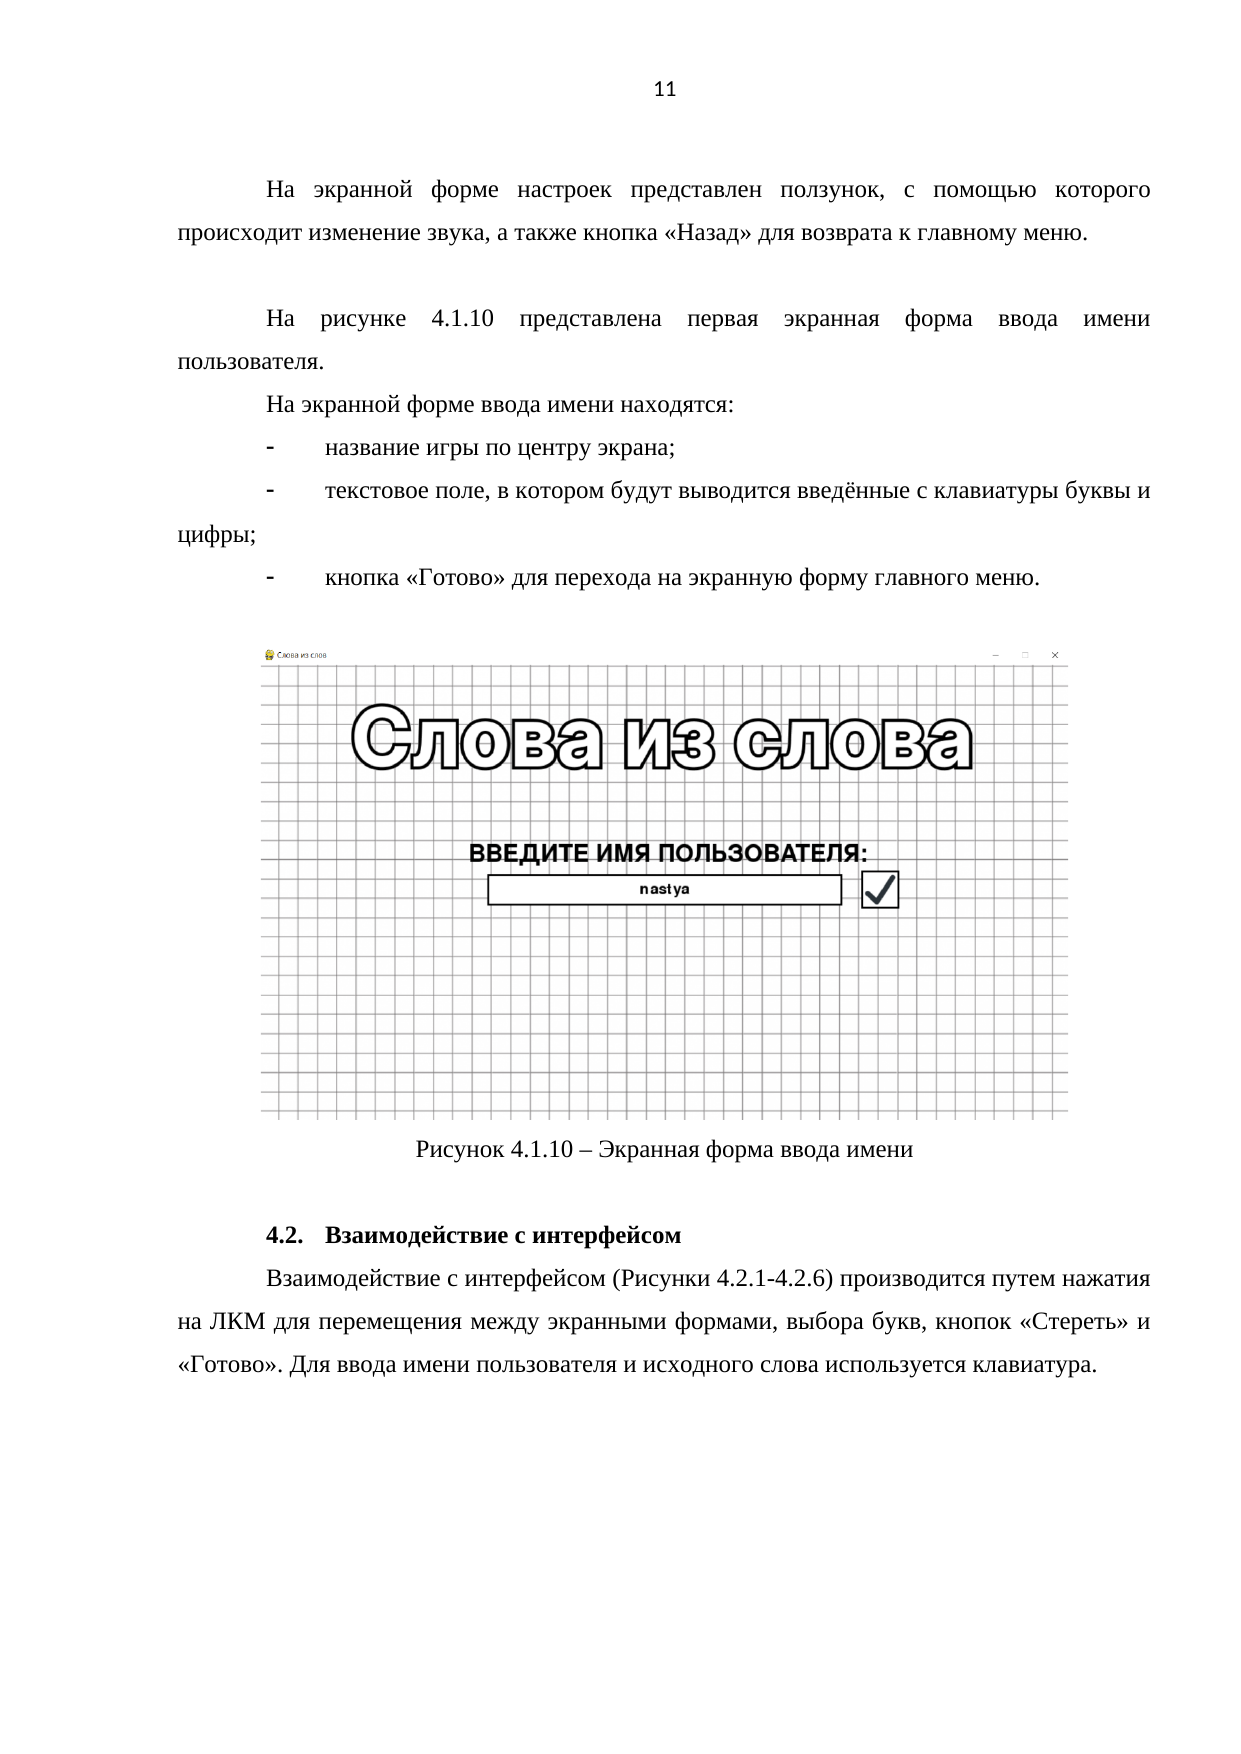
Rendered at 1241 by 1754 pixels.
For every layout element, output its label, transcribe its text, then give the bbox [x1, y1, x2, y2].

text Рисунок 4.1.10 – Экранная форма ввода имени [177, 1134, 1152, 1162]
text На экранной форме ввода имени находятся: [177, 389, 1152, 418]
list название игры по центру экрана; [177, 432, 1152, 461]
picture [260, 648, 1069, 1120]
list кнопка «Готово» для перехода на экранную форму главного меню. [177, 562, 1152, 591]
text Взаимодействие с интерфейсом (Рисунки 4.2.1-4.2.6) производится путем нажатия на ЛКМ для перемещения между экранными формами, выбора букв, кнопок «Стереть» и «Готово». Для ввода имени пользователя и исходного слова используется клавиатура. [177, 1263, 1152, 1378]
text Взаимодействие с интерфейсом [177, 1220, 1152, 1249]
text На экранной форме настроек представлен ползунок, с помощью которого происходит изменение звука, а также кнопка «Назад» для возврата к главному меню. [177, 174, 1152, 246]
list текстовое поле, в котором будут выводится введённые с клавиатуры буквы и цифры; [177, 476, 1152, 547]
text На рисунке 4.1.10 представлена первая экранная форма ввода имени пользователя. [177, 303, 1152, 375]
